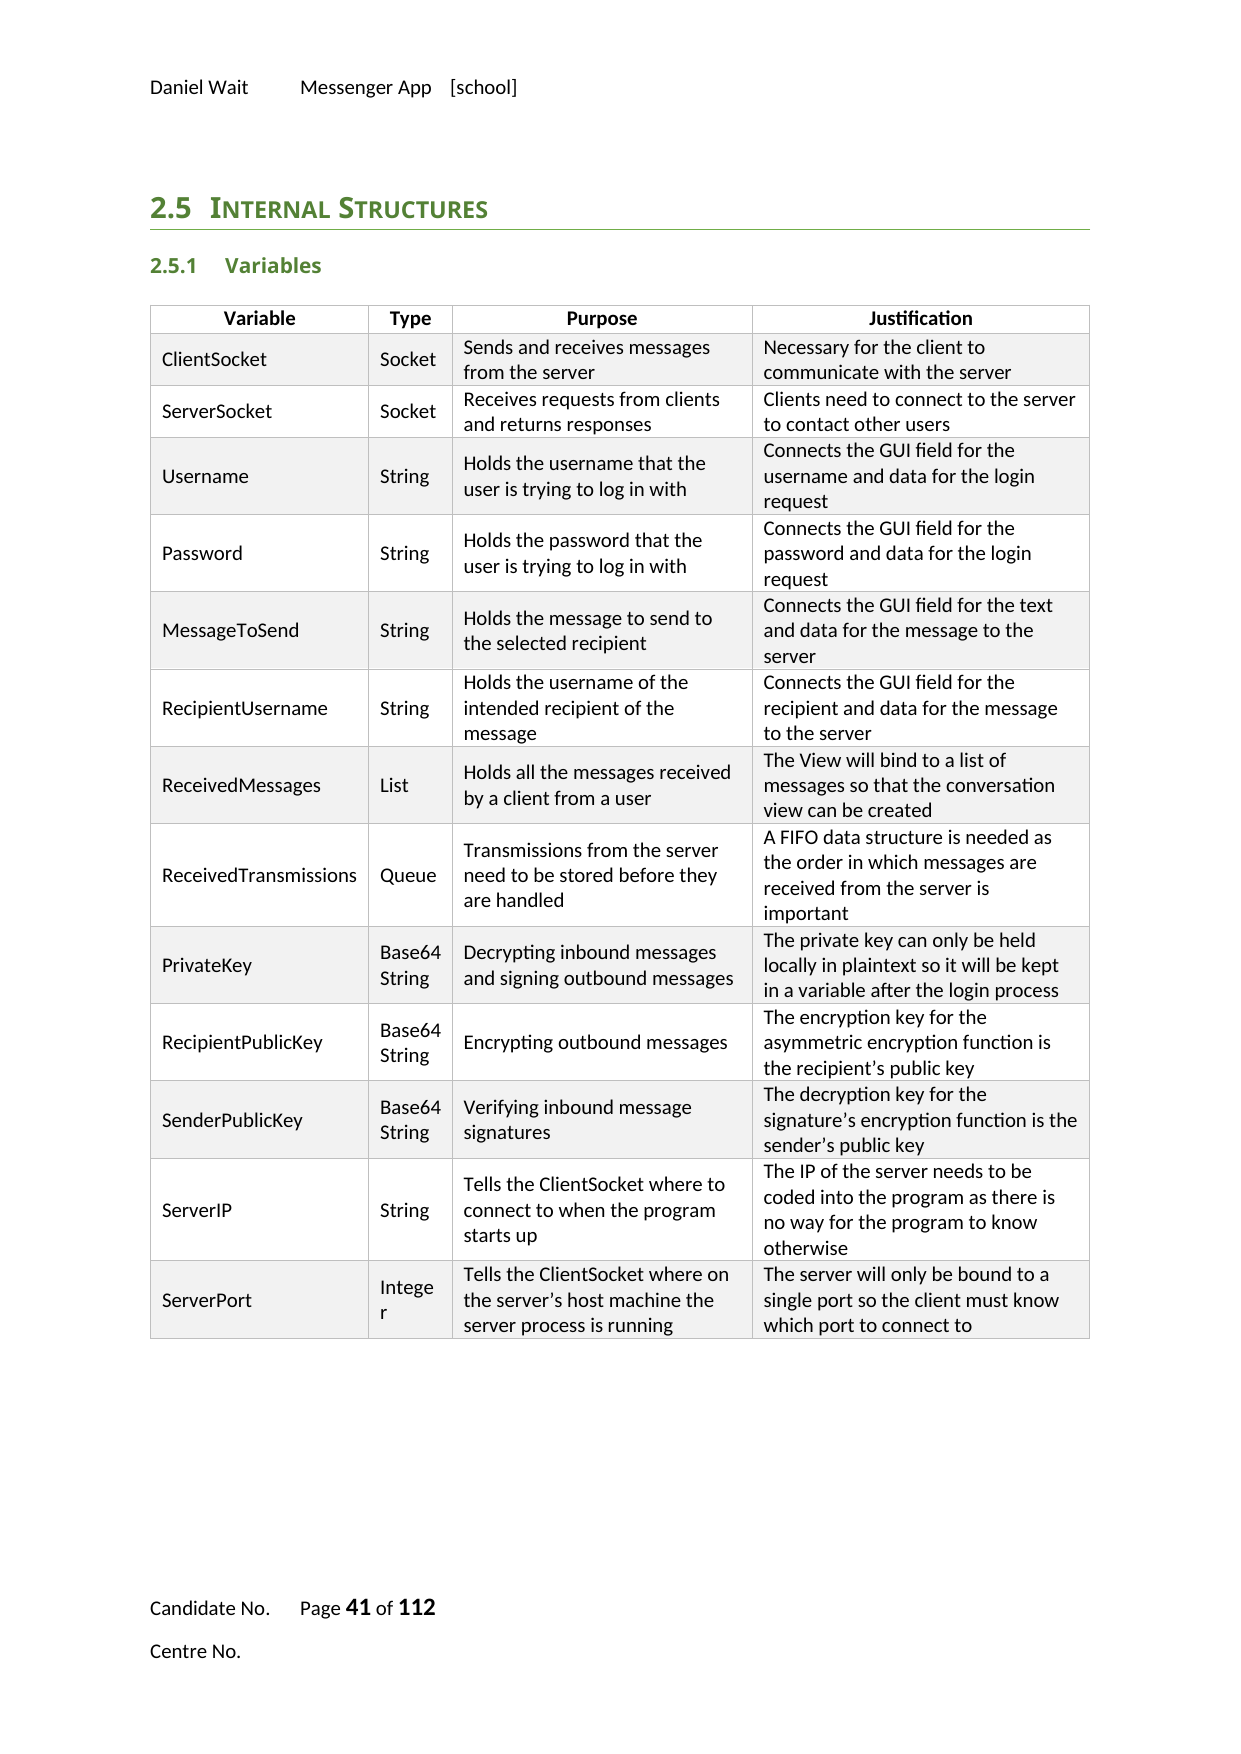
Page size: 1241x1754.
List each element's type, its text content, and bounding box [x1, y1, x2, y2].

table_cell String [369, 438, 452, 514]
table_cell Holds the username that the user is trying to log in with [453, 438, 752, 514]
table_cell Connects the GUI field for the password and data for the login request [753, 515, 1089, 591]
table_cell Receives requests from clients and returns responses [453, 386, 752, 437]
table_cell Socket [369, 334, 452, 385]
table_cell List [369, 747, 452, 823]
table_cell ServerSocket [151, 386, 368, 437]
table_cell Sends and receives messages from the server [453, 334, 752, 385]
table_cell Holds the message to send to the selected recipient [453, 592, 752, 668]
table_header Justification [753, 306, 1089, 333]
table_cell Queue [369, 824, 452, 926]
table_cell Holds all the messages received by a client from a user [453, 747, 752, 823]
table_cell Verifying inbound message signatures [453, 1081, 752, 1158]
table_cell Connects the GUI field for the username and data for the login request [753, 438, 1089, 514]
subtitle Internal Structures [150, 187, 1090, 229]
table_cell String [369, 515, 452, 591]
table_cell RecipientPublicKey [151, 1004, 368, 1080]
table_cell The View will bind to a list of messages so that the conversation view can be created [753, 747, 1089, 823]
table_header Type [369, 306, 452, 333]
table_cell ReceivedTransmissions [151, 824, 368, 926]
table_cell Holds the username of the intended recipient of the message [453, 670, 752, 746]
table_cell String [369, 592, 452, 668]
table_cell Tells the ClientSocket where on the server’s host machine the server process is running [453, 1261, 752, 1338]
table_cell Clients need to connect to the server to contact other users [753, 386, 1089, 437]
table_cell Encrypting outbound messages [453, 1004, 752, 1080]
table_cell Transmissions from the server need to be stored before they are handled [453, 824, 752, 926]
table_header Purpose [453, 306, 752, 333]
table_cell ReceivedMessages [151, 747, 368, 823]
table_cell Base64 String [369, 927, 452, 1003]
table_cell SenderPublicKey [151, 1081, 368, 1158]
table_cell String [369, 670, 452, 746]
table_cell RecipientUsername [151, 670, 368, 746]
table_cell Base64 String [369, 1081, 452, 1158]
table_cell The encryption key for the asymmetric encryption function is the recipient’s public key [753, 1004, 1089, 1080]
table_cell Connects the GUI field for the text and data for the message to the server [753, 592, 1089, 668]
subtitle Variables [150, 251, 1090, 279]
table_cell PrivateKey [151, 927, 368, 1003]
table_cell The decryption key for the signature’s encryption function is the sender’s public key [753, 1081, 1089, 1158]
table_cell Holds the password that the user is trying to log in with [453, 515, 752, 591]
table_cell MessageToSend [151, 592, 368, 668]
table_cell A FIFO data structure is needed as the order in which messages are received from the server is important [753, 824, 1089, 926]
table_header Variable [151, 306, 368, 333]
table_cell Connects the GUI field for the recipient and data for the message to the server [753, 670, 1089, 746]
table_cell Decrypting inbound messages and signing outbound messages [453, 927, 752, 1003]
table_cell ClientSocket [151, 334, 368, 385]
table_cell Base64 String [369, 1004, 452, 1080]
table_cell The server will only be bound to a single port so the client must know which port to connect to [753, 1261, 1089, 1338]
table_cell String [369, 1159, 452, 1260]
table_cell Password [151, 515, 368, 591]
table_cell ServerPort [151, 1261, 368, 1338]
table_cell Username [151, 438, 368, 514]
table_cell The private key can only be held locally in plaintext so it will be kept in a variable after the login process [753, 927, 1089, 1003]
table_cell ServerIP [151, 1159, 368, 1260]
table_cell Socket [369, 386, 452, 437]
table_cell Tells the ClientSocket where to connect to when the program starts up [453, 1159, 752, 1260]
table_cell The IP of the server needs to be coded into the program as there is no way for the program to know otherwise [753, 1159, 1089, 1260]
table_cell Necessary for the client to communicate with the server [753, 334, 1089, 385]
table_cell Integer [369, 1261, 452, 1338]
